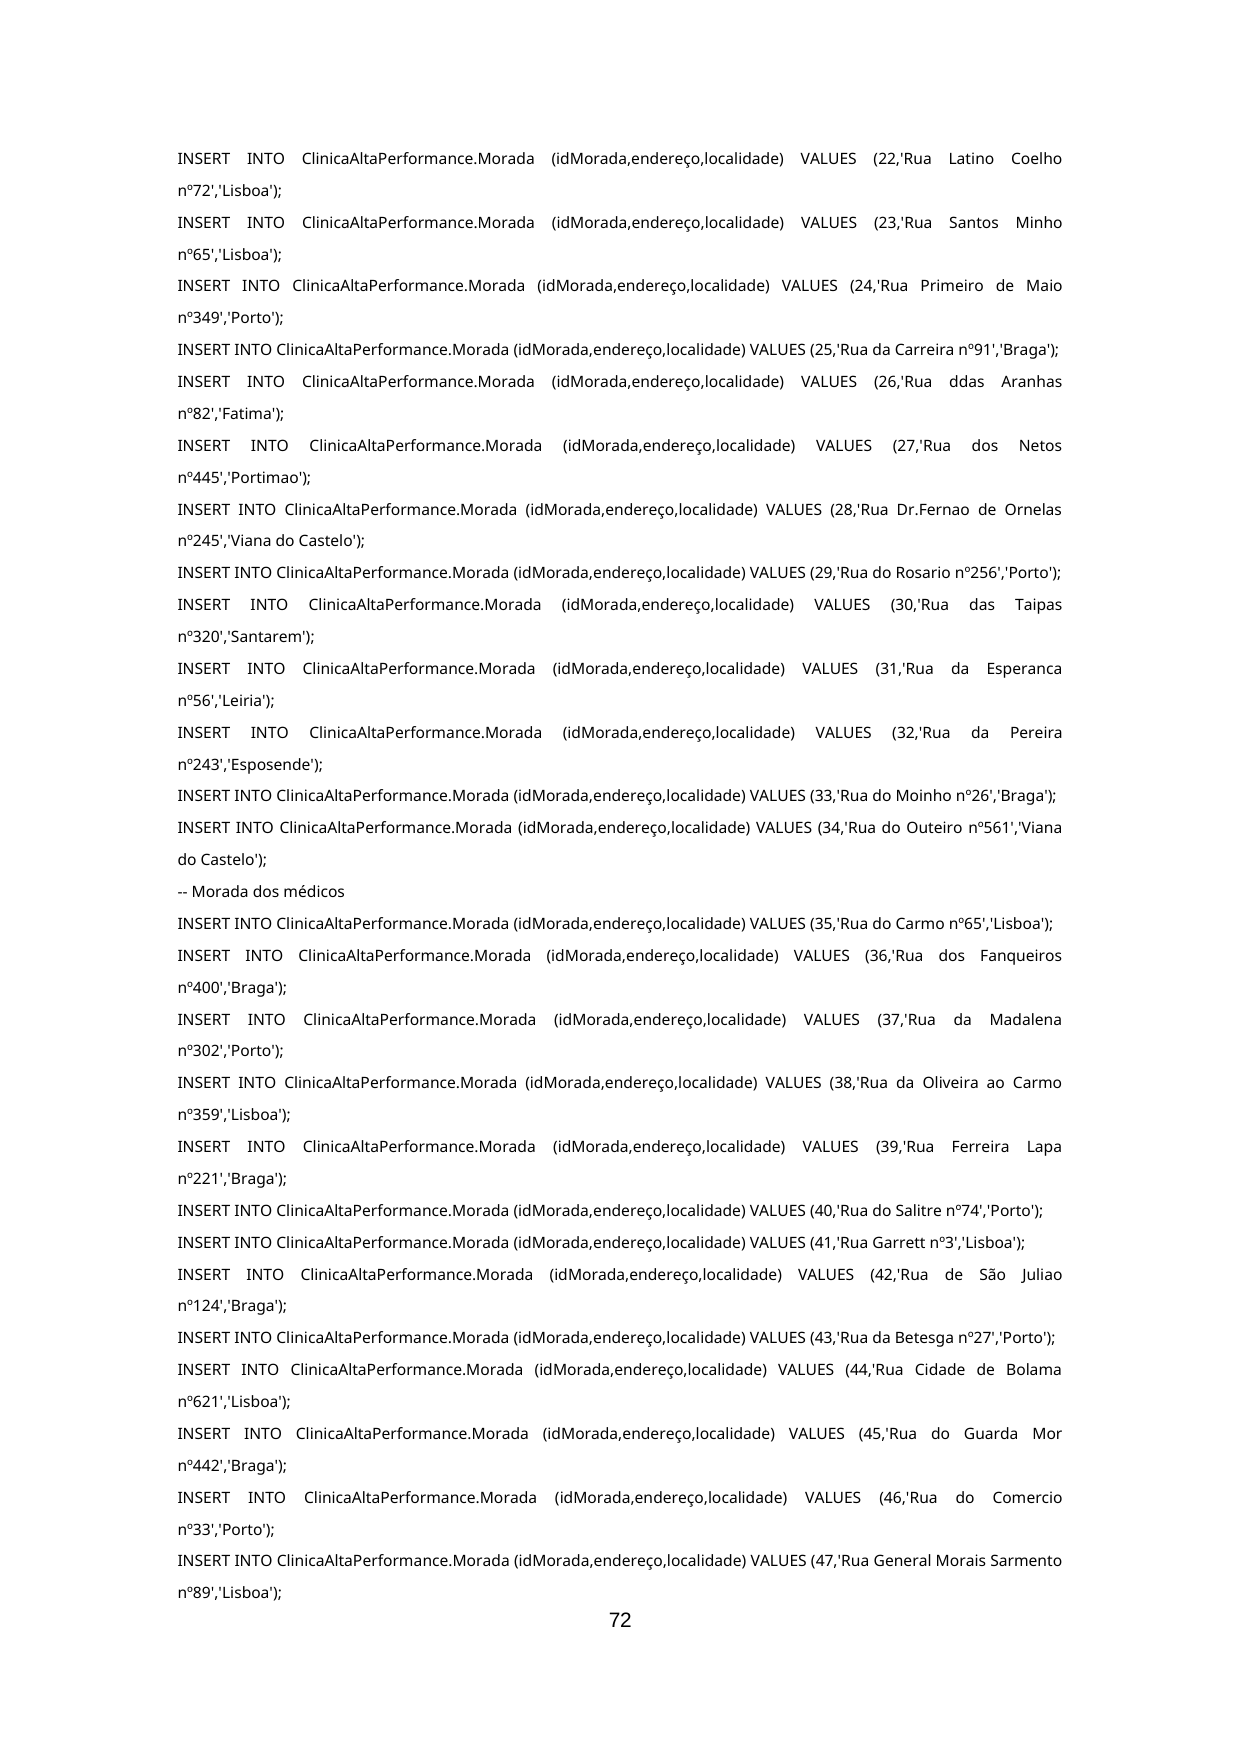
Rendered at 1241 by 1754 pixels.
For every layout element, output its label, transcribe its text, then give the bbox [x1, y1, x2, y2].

text INSERT INTO ClinicaAltaPerformance.Morada (idMorada,endereço,localidade) VALUES (28,'Rua Dr.Fernao de Ornelas nº245','Viana do Castelo'); [177, 498, 1063, 551]
text INSERT INTO ClinicaAltaPerformance.Morada (idMorada,endereço,localidade) VALUES (24,'Rua Primeiro de Maio nº349','Porto'); [177, 275, 1063, 328]
text INSERT INTO ClinicaAltaPerformance.Morada (idMorada,endereço,localidade) VALUES (35,'Rua do Carmo nº65','Lisboa'); [177, 913, 1063, 934]
text INSERT INTO ClinicaAltaPerformance.Morada (idMorada,endereço,localidade) VALUES (34,'Rua do Outeiro nº561','Viana do Castelo'); [177, 817, 1063, 870]
text INSERT INTO ClinicaAltaPerformance.Morada (idMorada,endereço,localidade) VALUES (29,'Rua do Rosario nº256','Porto'); [177, 562, 1063, 583]
text INSERT INTO ClinicaAltaPerformance.Morada (idMorada,endereço,localidade) VALUES (46,'Rua do Comercio nº33','Porto'); [177, 1486, 1063, 1539]
text INSERT INTO ClinicaAltaPerformance.Morada (idMorada,endereço,localidade) VALUES (45,'Rua do Guarda Mor nº442','Braga'); [177, 1423, 1063, 1476]
text INSERT INTO ClinicaAltaPerformance.Morada (idMorada,endereço,localidade) VALUES (22,'Rua Latino Coelho nº72','Lisboa'); [177, 148, 1063, 201]
text INSERT INTO ClinicaAltaPerformance.Morada (idMorada,endereço,localidade) VALUES (44,'Rua Cidade de Bolama nº621','Lisboa'); [177, 1359, 1063, 1412]
text INSERT INTO ClinicaAltaPerformance.Morada (idMorada,endereço,localidade) VALUES (32,'Rua da Pereira nº243','Esposende'); [177, 721, 1063, 774]
text INSERT INTO ClinicaAltaPerformance.Morada (idMorada,endereço,localidade) VALUES (42,'Rua de São Juliao nº124','Braga'); [177, 1263, 1063, 1316]
text -- Morada dos médicos [177, 881, 1063, 902]
text INSERT INTO ClinicaAltaPerformance.Morada (idMorada,endereço,localidade) VALUES (30,'Rua das Taipas nº320','Santarem'); [177, 594, 1063, 647]
text INSERT INTO ClinicaAltaPerformance.Morada (idMorada,endereço,localidade) VALUES (38,'Rua da Oliveira ao Carmo nº359','Lisboa'); [177, 1072, 1063, 1125]
text INSERT INTO ClinicaAltaPerformance.Morada (idMorada,endereço,localidade) VALUES (26,'Rua ddas Aranhas nº82','Fatima'); [177, 371, 1063, 424]
text INSERT INTO ClinicaAltaPerformance.Morada (idMorada,endereço,localidade) VALUES (25,'Rua da Carreira nº91','Braga'); [177, 339, 1063, 360]
text INSERT INTO ClinicaAltaPerformance.Morada (idMorada,endereço,localidade) VALUES (40,'Rua do Salitre nº74','Porto'); [177, 1199, 1063, 1221]
text INSERT INTO ClinicaAltaPerformance.Morada (idMorada,endereço,localidade) VALUES (39,'Rua Ferreira Lapa nº221','Braga'); [177, 1136, 1063, 1189]
text INSERT INTO ClinicaAltaPerformance.Morada (idMorada,endereço,localidade) VALUES (37,'Rua da Madalena nº302','Porto'); [177, 1008, 1063, 1061]
text INSERT INTO ClinicaAltaPerformance.Morada (idMorada,endereço,localidade) VALUES (23,'Rua Santos Minho nº65','Lisboa'); [177, 211, 1063, 264]
text INSERT INTO ClinicaAltaPerformance.Morada (idMorada,endereço,localidade) VALUES (47,'Rua General Morais Sarmento nº89','Lisboa'); [177, 1550, 1063, 1603]
text INSERT INTO ClinicaAltaPerformance.Morada (idMorada,endereço,localidade) VALUES (36,'Rua dos Fanqueiros nº400','Braga'); [177, 944, 1063, 998]
text INSERT INTO ClinicaAltaPerformance.Morada (idMorada,endereço,localidade) VALUES (43,'Rua da Betesga nº27','Porto'); [177, 1327, 1063, 1348]
text INSERT INTO ClinicaAltaPerformance.Morada (idMorada,endereço,localidade) VALUES (31,'Rua da Esperanca nº56','Leiria'); [177, 658, 1063, 711]
text INSERT INTO ClinicaAltaPerformance.Morada (idMorada,endereço,localidade) VALUES (27,'Rua dos Netos nº445','Portimao'); [177, 434, 1063, 488]
text INSERT INTO ClinicaAltaPerformance.Morada (idMorada,endereço,localidade) VALUES (33,'Rua do Moinho nº26','Braga'); [177, 785, 1063, 806]
text INSERT INTO ClinicaAltaPerformance.Morada (idMorada,endereço,localidade) VALUES (41,'Rua Garrett nº3','Lisboa'); [177, 1231, 1063, 1253]
